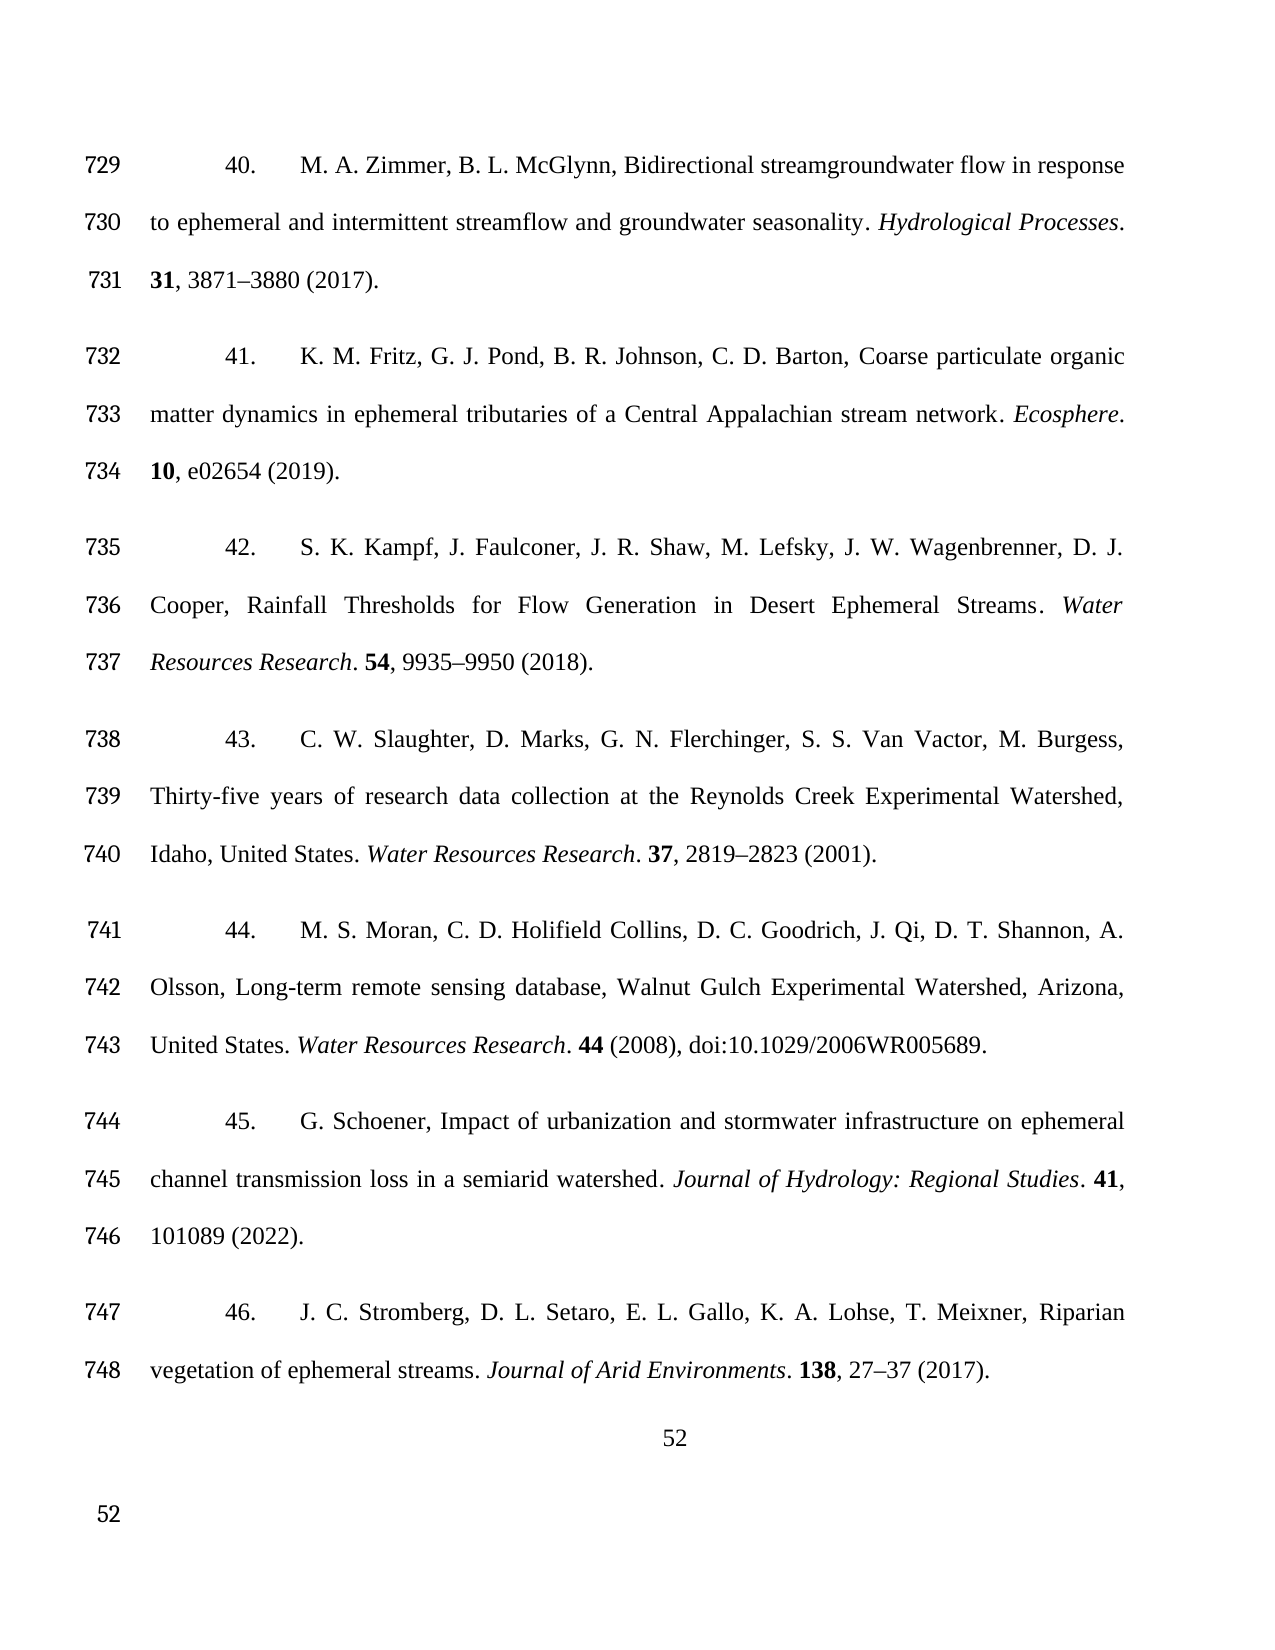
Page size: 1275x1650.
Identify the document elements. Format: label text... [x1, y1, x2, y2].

text 41. K. M. Fritz, G. J. Pond, B. R. Johnson, C. D. Barton, Coarse particulate organic matter dynamics in ephemeral tributaries of a Central Appalachian stream network. Ecosphere. 10, e02654 (2019). [150, 341, 1125, 485]
text 40. M. A. Zimmer, B. L. McGlynn, Bidirectional streamgroundwater flow in response to ephemeral and intermittent streamflow and groundwater seasonality. Hydrological Processes. 31, 3871–3880 (2017). [150, 150, 1125, 294]
text 46. J. C. Stromberg, D. L. Setaro, E. L. Gallo, K. A. Lohse, T. Meixner, Riparian vegetation of ephemeral streams. Journal of Arid Environments. 138, 27–37 (2017). [150, 1297, 1125, 1384]
text 43. C. W. Slaughter, D. Marks, G. N. Flerchinger, S. S. Van Vactor, M. Burgess, Thirty-five years of research data collection at the Reynolds Creek Experimental Watershed, Idaho, United States. Water Resources Research. 37, 2819–2823 (2001). [150, 724, 1125, 867]
text 45. G. Schoener, Impact of urbanization and stormwater infrastructure on ephemeral channel transmission loss in a semiarid watershed. Journal of Hydrology: Regional Studies. 41, 101089 (2022). [150, 1106, 1125, 1250]
text 42. S. K. Kampf, J. Faulconer, J. R. Shaw, M. Lefsky, J. W. Wagenbrenner, D. J. Cooper, Rainfall Thresholds for Flow Generation in Desert Ephemeral Streams. Water Resources Research. 54, 9935–9950 (2018). [150, 532, 1125, 676]
text 44. M. S. Moran, C. D. Holifield Collins, D. C. Goodrich, J. Qi, D. T. Shannon, A. Olsson, Long-term remote sensing database, Walnut Gulch Experimental Watershed, Arizona, United States. Water Resources Research. 44 (2008), doi:10.1029/2006WR005689. [150, 915, 1125, 1059]
